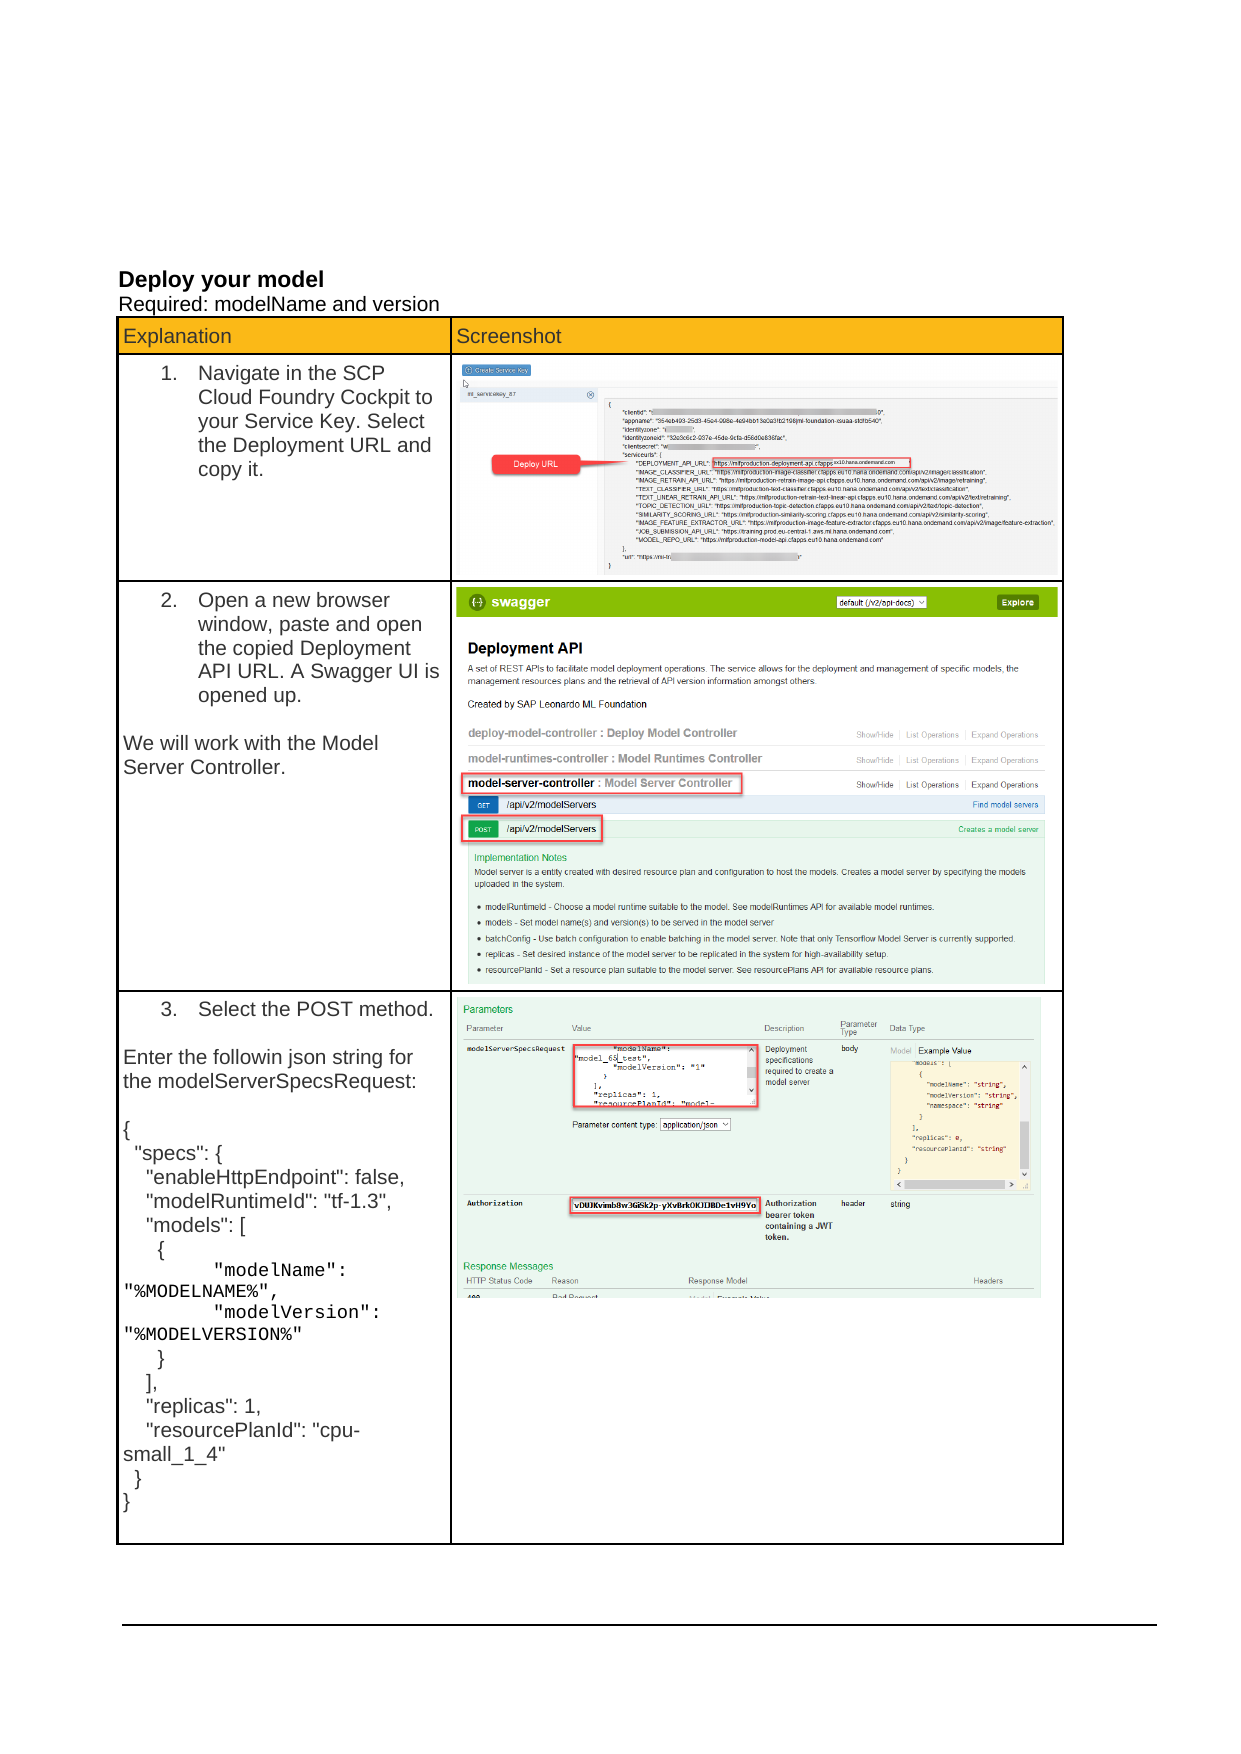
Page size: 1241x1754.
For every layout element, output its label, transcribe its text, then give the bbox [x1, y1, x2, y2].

picture [456, 587, 1058, 984]
table_cell Navigate in the SCP Cloud Foundry Cockpit to your Service Key. Select the Deployment URL and copy it. [119, 355, 450, 580]
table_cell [119, 992, 450, 1543]
picture [456, 360, 1058, 575]
table_header Explanation [119, 318, 450, 353]
picture [456, 997, 1058, 1298]
table_cell Open a new browser window, paste and open the copied Deployment API URL. A Swagger UI is opened up. We will work with the Model Server Controller. [119, 582, 450, 989]
table_header Screenshot [452, 318, 1062, 353]
table_cell [452, 992, 1062, 1543]
table_cell [452, 582, 1062, 989]
text Deploy your model [118, 266, 1122, 292]
text Required: modelName and version [118, 292, 1122, 316]
table_cell [452, 355, 1062, 580]
